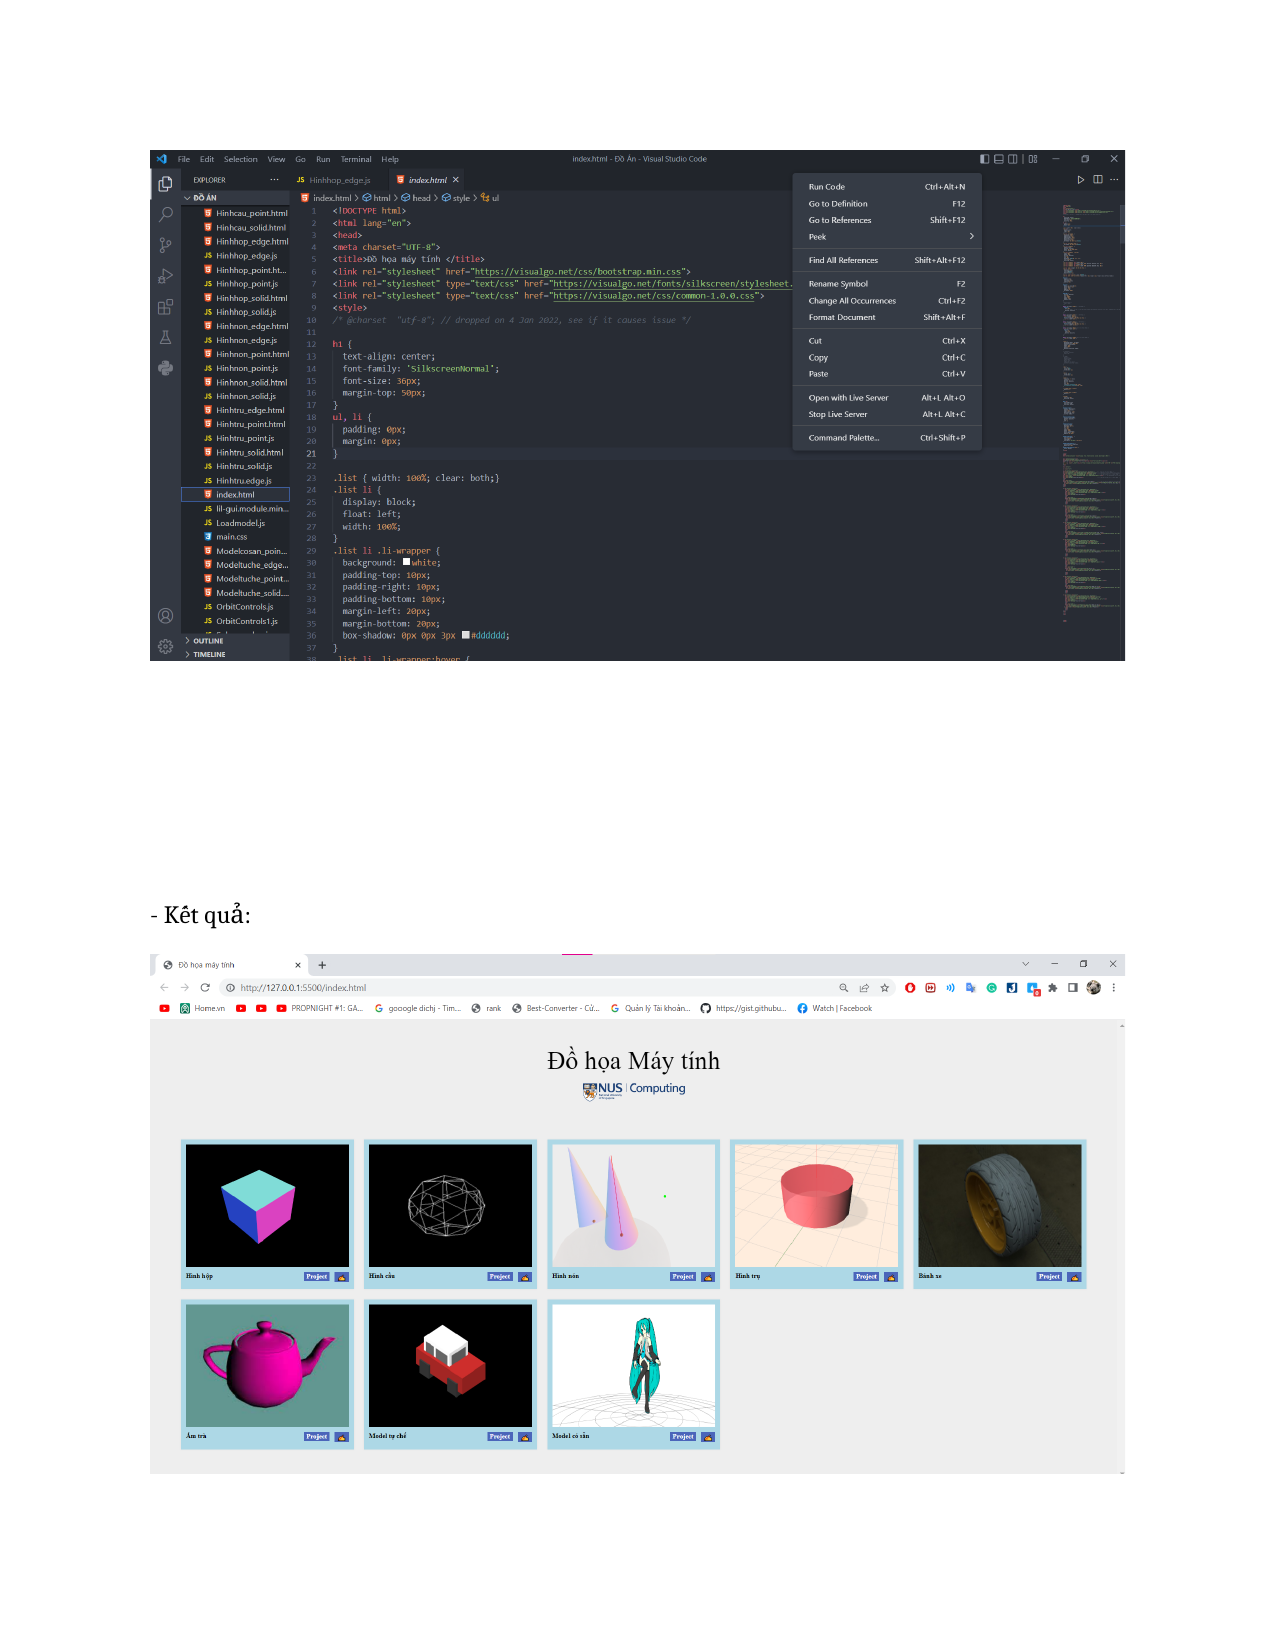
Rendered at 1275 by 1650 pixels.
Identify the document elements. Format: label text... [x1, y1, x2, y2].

text - Kết quả: [150, 901, 1125, 929]
picture [150, 150, 1125, 661]
picture [150, 954, 1125, 1474]
